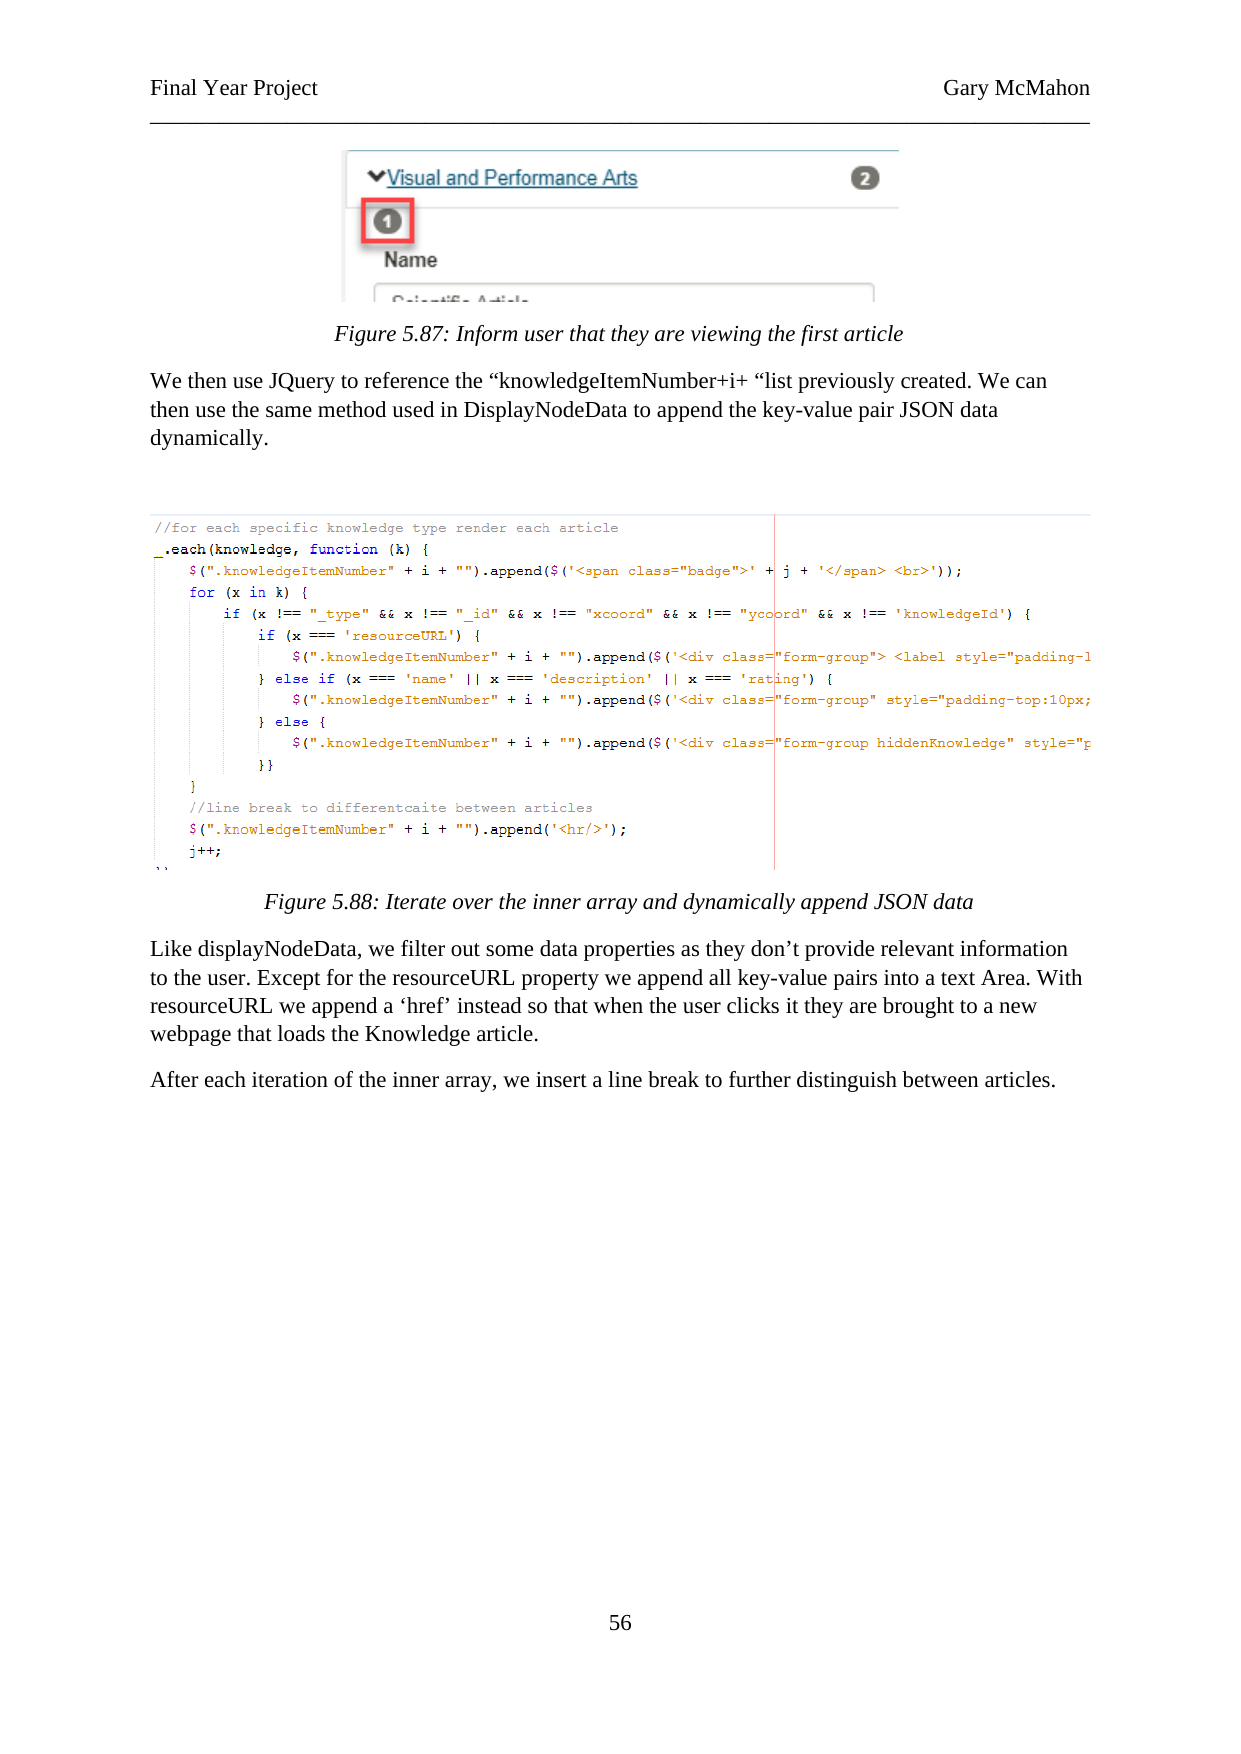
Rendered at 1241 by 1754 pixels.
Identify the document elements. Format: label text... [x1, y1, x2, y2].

text Like displayNodeData, we filter out some data properties as they don’t provide relevant information to the user. Except for the resourceURL property we append all key-value pairs into a text Area. With resourceURL we append a ‘href’ instead so that when the user clicks it they are brought to a new webpage that loads the Knowledge article. [150, 935, 1090, 1047]
text After each iteration of the inner array, we insert a line break to further distinguish between articles. [150, 1066, 1090, 1092]
picture [341, 150, 899, 302]
picture [150, 514, 1091, 870]
text We then use JQuery to reference the “knowledgeItemNumber+i+ “list previously created. We can then use the same method used in DisplayNodeData to append the key-value pair JSON data dynamically. [150, 367, 1090, 451]
